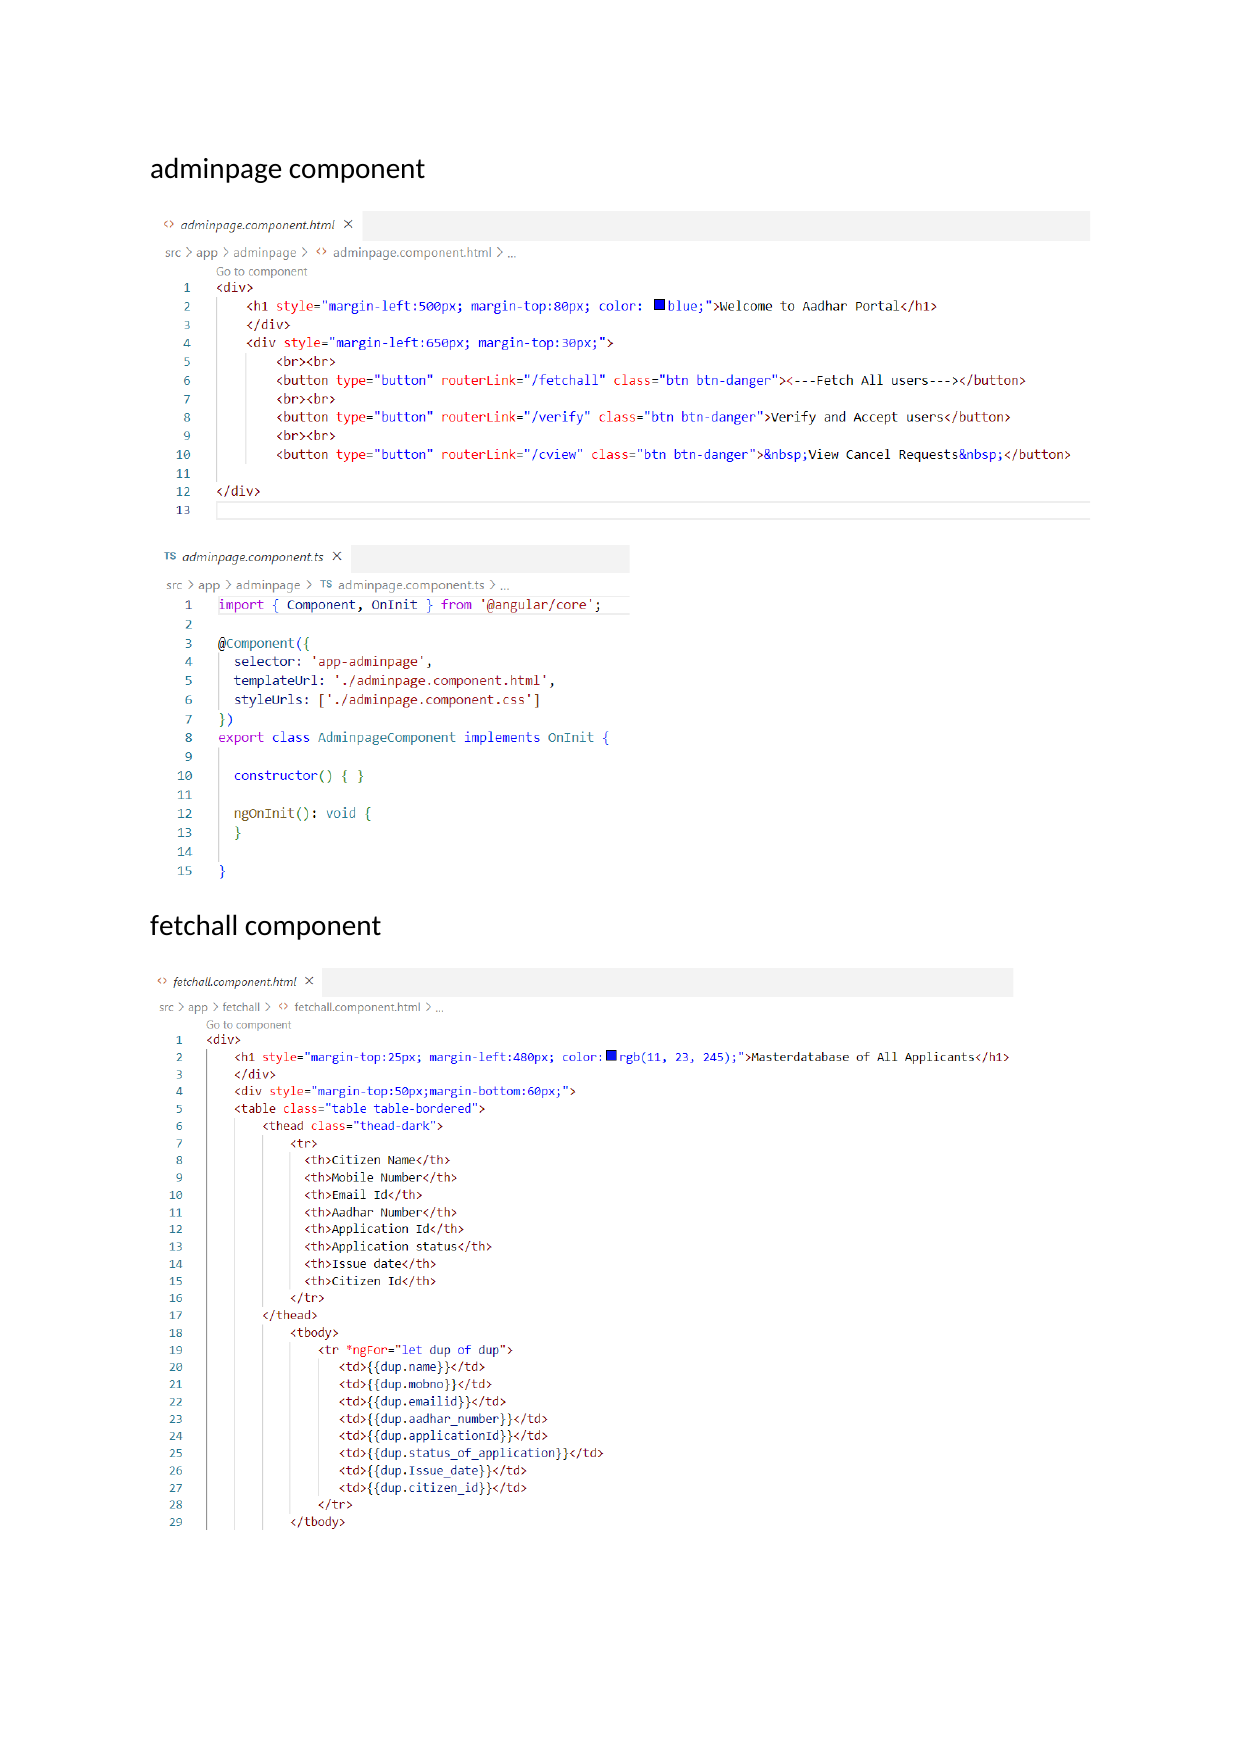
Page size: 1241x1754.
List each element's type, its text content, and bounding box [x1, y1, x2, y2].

text adminpage component [150, 150, 1090, 186]
picture [150, 211, 1091, 521]
text fetchall component [150, 907, 1090, 942]
picture [150, 545, 630, 882]
picture [150, 968, 1014, 1530]
